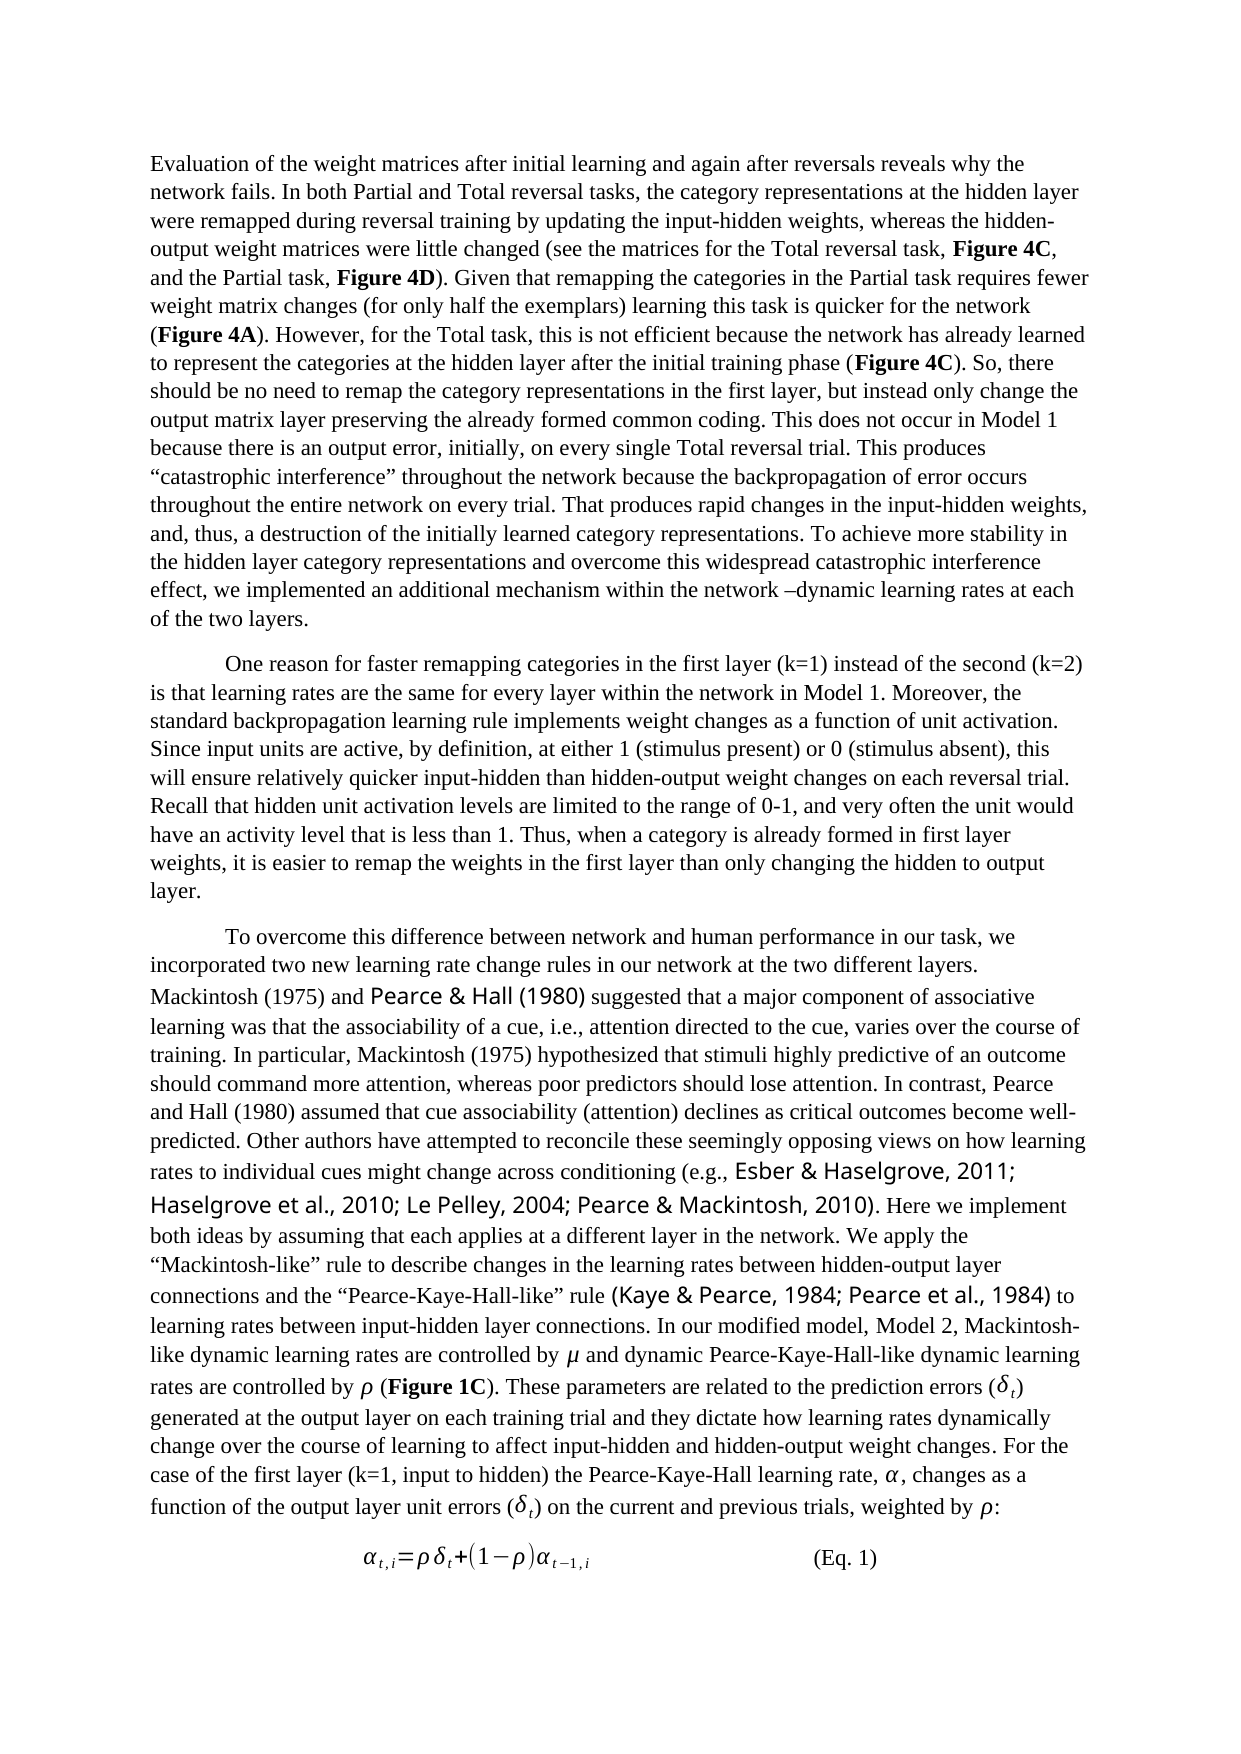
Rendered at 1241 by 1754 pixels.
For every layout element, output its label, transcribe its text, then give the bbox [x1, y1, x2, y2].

text One reason for faster remapping categories in the first layer (k=1) instead of the second (k=2) is that learning rates are the same for every layer within the network in Model 1. Moreover, the standard backpropagation learning rule implements weight changes as a function of unit activation. Since input units are active, by definition, at either 1 (stimulus present) or 0 (stimulus absent), this will ensure relatively quicker input-hidden than hidden-output weight changes on each reversal trial. Recall that hidden unit activation levels are limited to the range of 0-1, and very often the unit would have an activity level that is less than 1. Thus, when a category is already formed in first layer weights, it is easier to remap the weights in the first layer than only changing the hidden to output layer. [150, 650, 1090, 904]
text (Eq. 1) [150, 1541, 1090, 1573]
text To overcome this difference between network and human performance in our task, we incorporated two new learning rate change rules in our network at the two different layers. and suggested that a major component of associative learning was that the associability of a cue, i.e., attention directed to the cue, varies over the course of training. In particular, Mackintosh (1975) hypothesized that stimuli highly predictive of an outcome should command more attention, whereas poor predictors should lose attention. In contrast, Pearce and Hall (1980) assumed that cue associability (attention) declines as critical outcomes become well-predicted. Other authors have attempted to reconcile these seemingly opposing views on how learning rates to individual cues might change across conditioning (e.g., . Here we implement both ideas by assuming that each applies at a different layer in the network. We apply the “Mackintosh-like” rule to describe changes in the learning rates between hidden-output layer connections and the “Pearce-Kaye-Hall-like” rule to learning rates between input-hidden layer connections. In our modified model, Model 2, Mackintosh-like dynamic learning rates are controlled by and dynamic Pearce-Kaye-Hall-like dynamic learning rates are controlled by (Figure 1C). These parameters are related to the prediction errors () generated at the output layer on each training trial and they dictate how learning rates dynamically change over the course of learning to affect input-hidden and hidden-output weight changes. For the case of the first layer (k=1, input to hidden) the Pearce-Kaye-Hall learning rate, , changes as a function of the output layer unit errors () on the current and previous trials, weighted by : [150, 923, 1090, 1522]
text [150, 150, 1090, 631]
